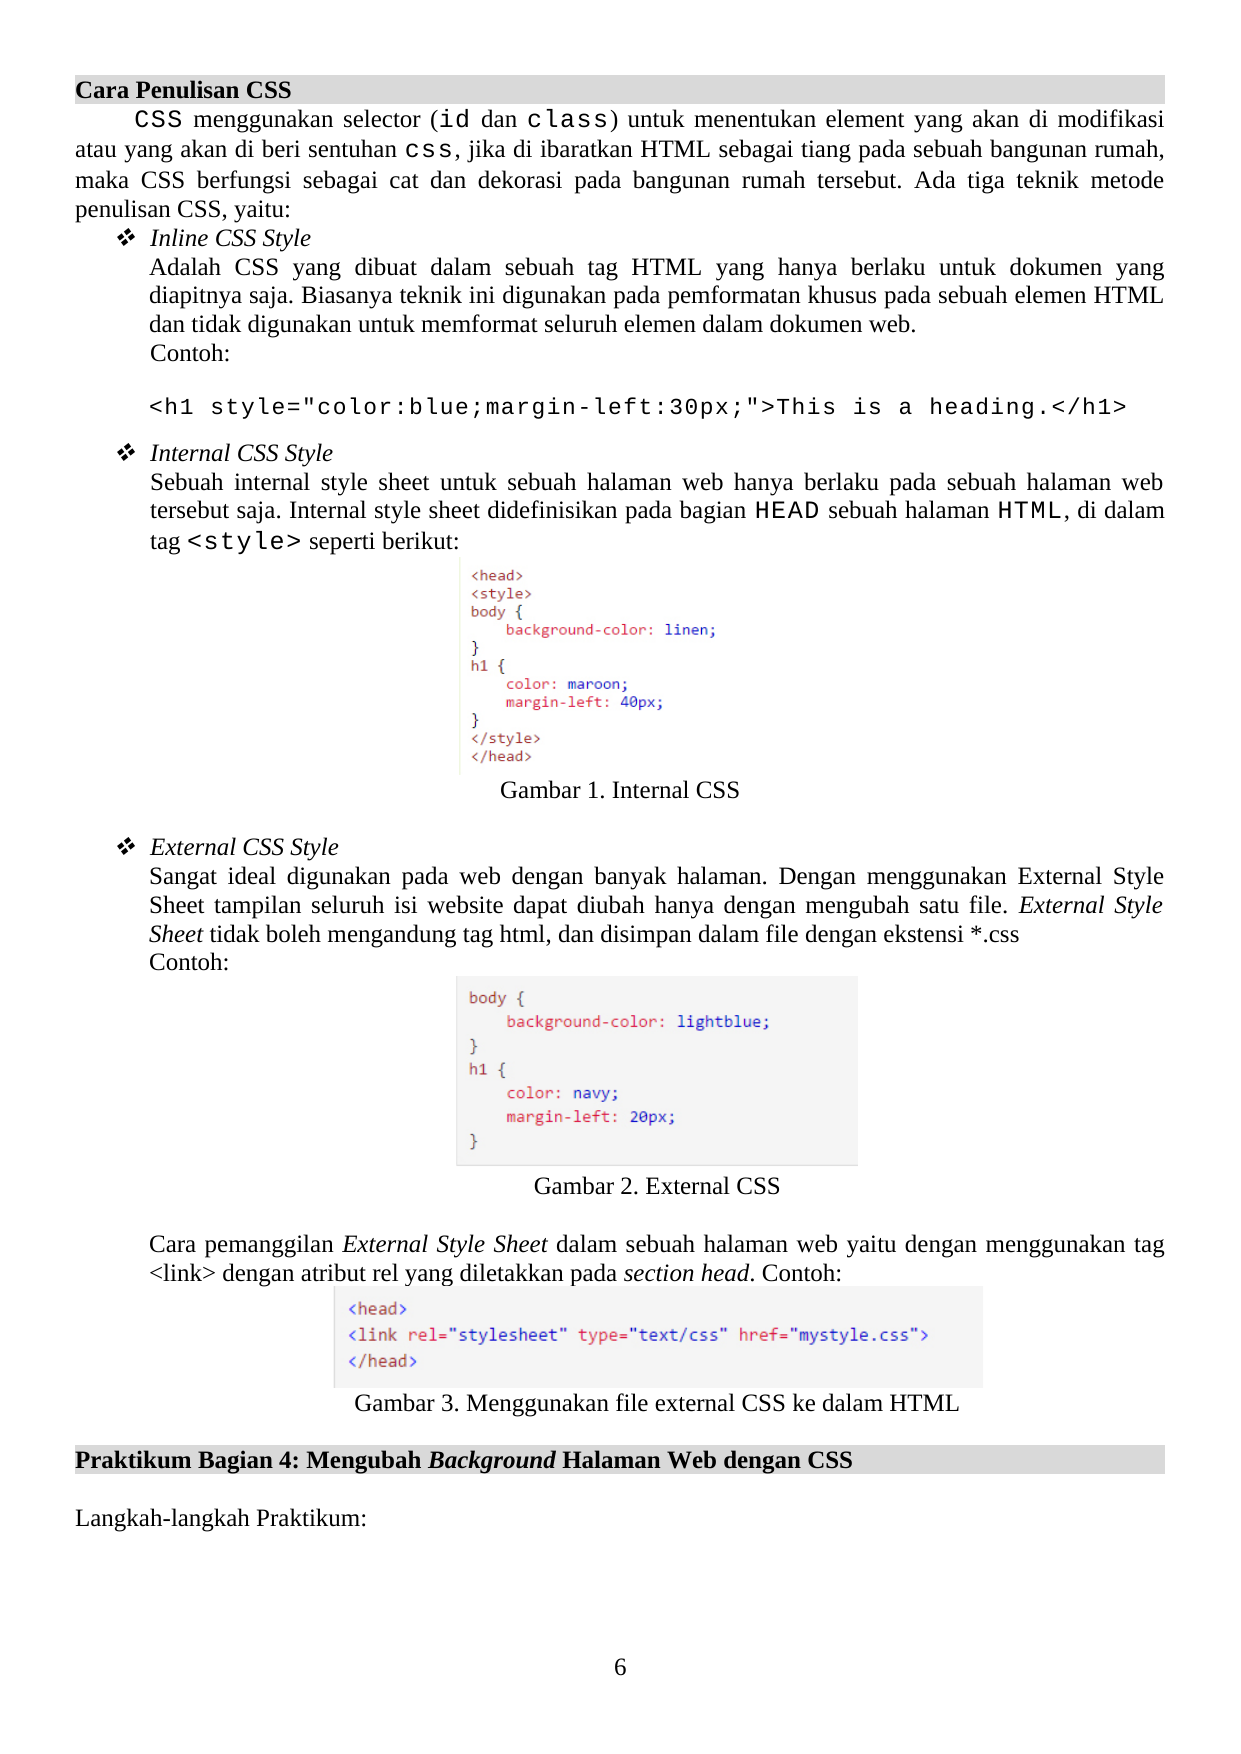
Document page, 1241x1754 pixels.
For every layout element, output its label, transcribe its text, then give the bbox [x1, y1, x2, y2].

text Sangat ideal digunakan pada web dengan banyak halaman. Dengan menggunakan External Style Sheet tampilan seluruh isi website dapat diubah hanya dengan mengubah satu file. External Style Sheet tidak boleh mengandung tag html, dan disimpan dalam file dengan ekstensi *.css [149, 861, 1165, 947]
text Gambar 1. Internal CSS [75, 775, 1165, 804]
list Contoh: [150, 338, 1165, 367]
text Cara Penulisan CSS [75, 75, 1165, 104]
list External CSS Style [112, 832, 1165, 861]
picture [331, 1286, 984, 1388]
picture [456, 976, 858, 1172]
text Adalah CSS yang dibuat dalam sebuah tag HTML yang hanya berlaku untuk dokumen yang diapitnya saja. Biasanya teknik ini digunakan pada pemformatan khusus pada sebuah elemen HTML dan tidak digunakan untuk memformat seluruh elemen dalam dokumen web. [149, 252, 1165, 338]
list Internal CSS Style [112, 438, 1165, 467]
text Langkah-langkah Praktikum: [75, 1503, 1165, 1532]
list Inline CSS Style [112, 223, 1165, 252]
text Gambar 3. Menggunakan file external CSS ke dalam HTML [149, 1388, 1165, 1417]
text Cara pemanggilan External Style Sheet dalam sebuah halaman web yaitu dengan menggunakan tag <link> dengan atribut rel yang diletakkan pada section head. Contoh: [149, 1229, 1165, 1286]
text Praktikum Bagian 4: Mengubah Background Halaman Web dengan CSS [75, 1445, 1165, 1474]
subtitle <h1 style="color:blue;margin-left:30px;">This is a heading.</h1> [149, 395, 1165, 421]
text CSS menggunakan selector (id dan class) untuk menentukan element yang akan di modifikasi atau yang akan di beri sentuhan css, jika di ibaratkan HTML sebagai tiang pada sebuah bangunan rumah, maka CSS berfungsi sebagai cat dan dekorasi pada bangunan rumah tersebut. Ada tiga teknik metode penulisan CSS, yaitu: [75, 104, 1165, 223]
text Gambar 2. External CSS [149, 1171, 1165, 1200]
list Sebuah internal style sheet untuk sebuah halaman web hanya berlaku pada sebuah halaman web tersebut saja. Internal style sheet didefinisikan pada bagian HEAD sebuah halaman HTML, di dalam tag <style> seperti berikut: [150, 467, 1165, 557]
text Contoh: [149, 947, 1165, 976]
picture [459, 557, 781, 775]
